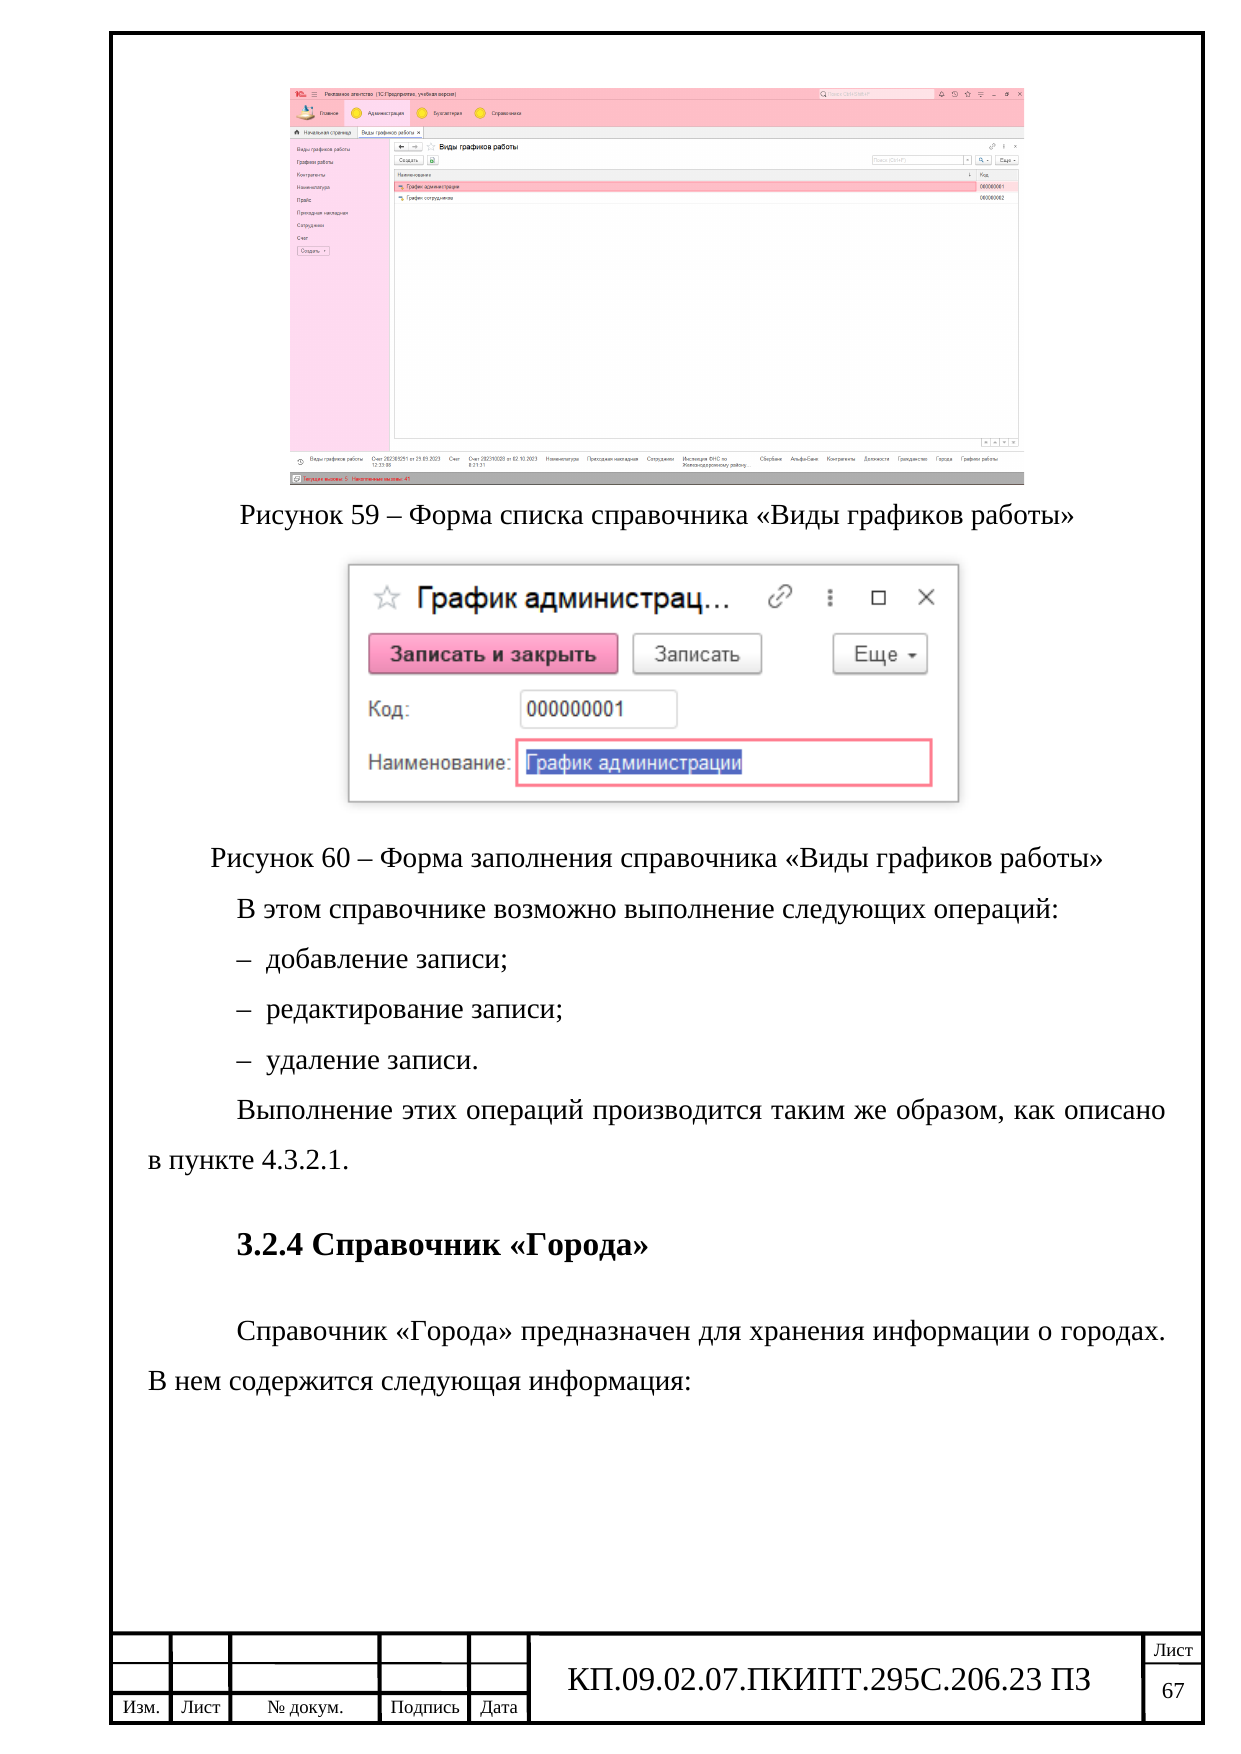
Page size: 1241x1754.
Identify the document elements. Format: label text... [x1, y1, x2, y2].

list добавление записи; [148, 941, 1167, 975]
list редактирование записи; [148, 991, 1167, 1025]
picture [317, 547, 997, 828]
text Выполнение этих операций производится таким же образом, как описано в пункте 4.3.2.1. [148, 1092, 1167, 1176]
text В этом справочнике возможно выполнение следующих операций: [236, 891, 1167, 924]
text Рисунок 60 – Форма заполнения справочника «Виды графиков работы» [148, 841, 1167, 874]
list удаление записи. [148, 1042, 1167, 1075]
text 3.2.4 Справочник «Города» [148, 1224, 1167, 1262]
picture [290, 88, 1025, 485]
text Рисунок 59 – Форма списка справочника «Виды графиков работы» [148, 497, 1167, 531]
text Справочник «Города» предназначен для хранения информации о городах. В нем содержится следующая информация: [148, 1313, 1167, 1397]
